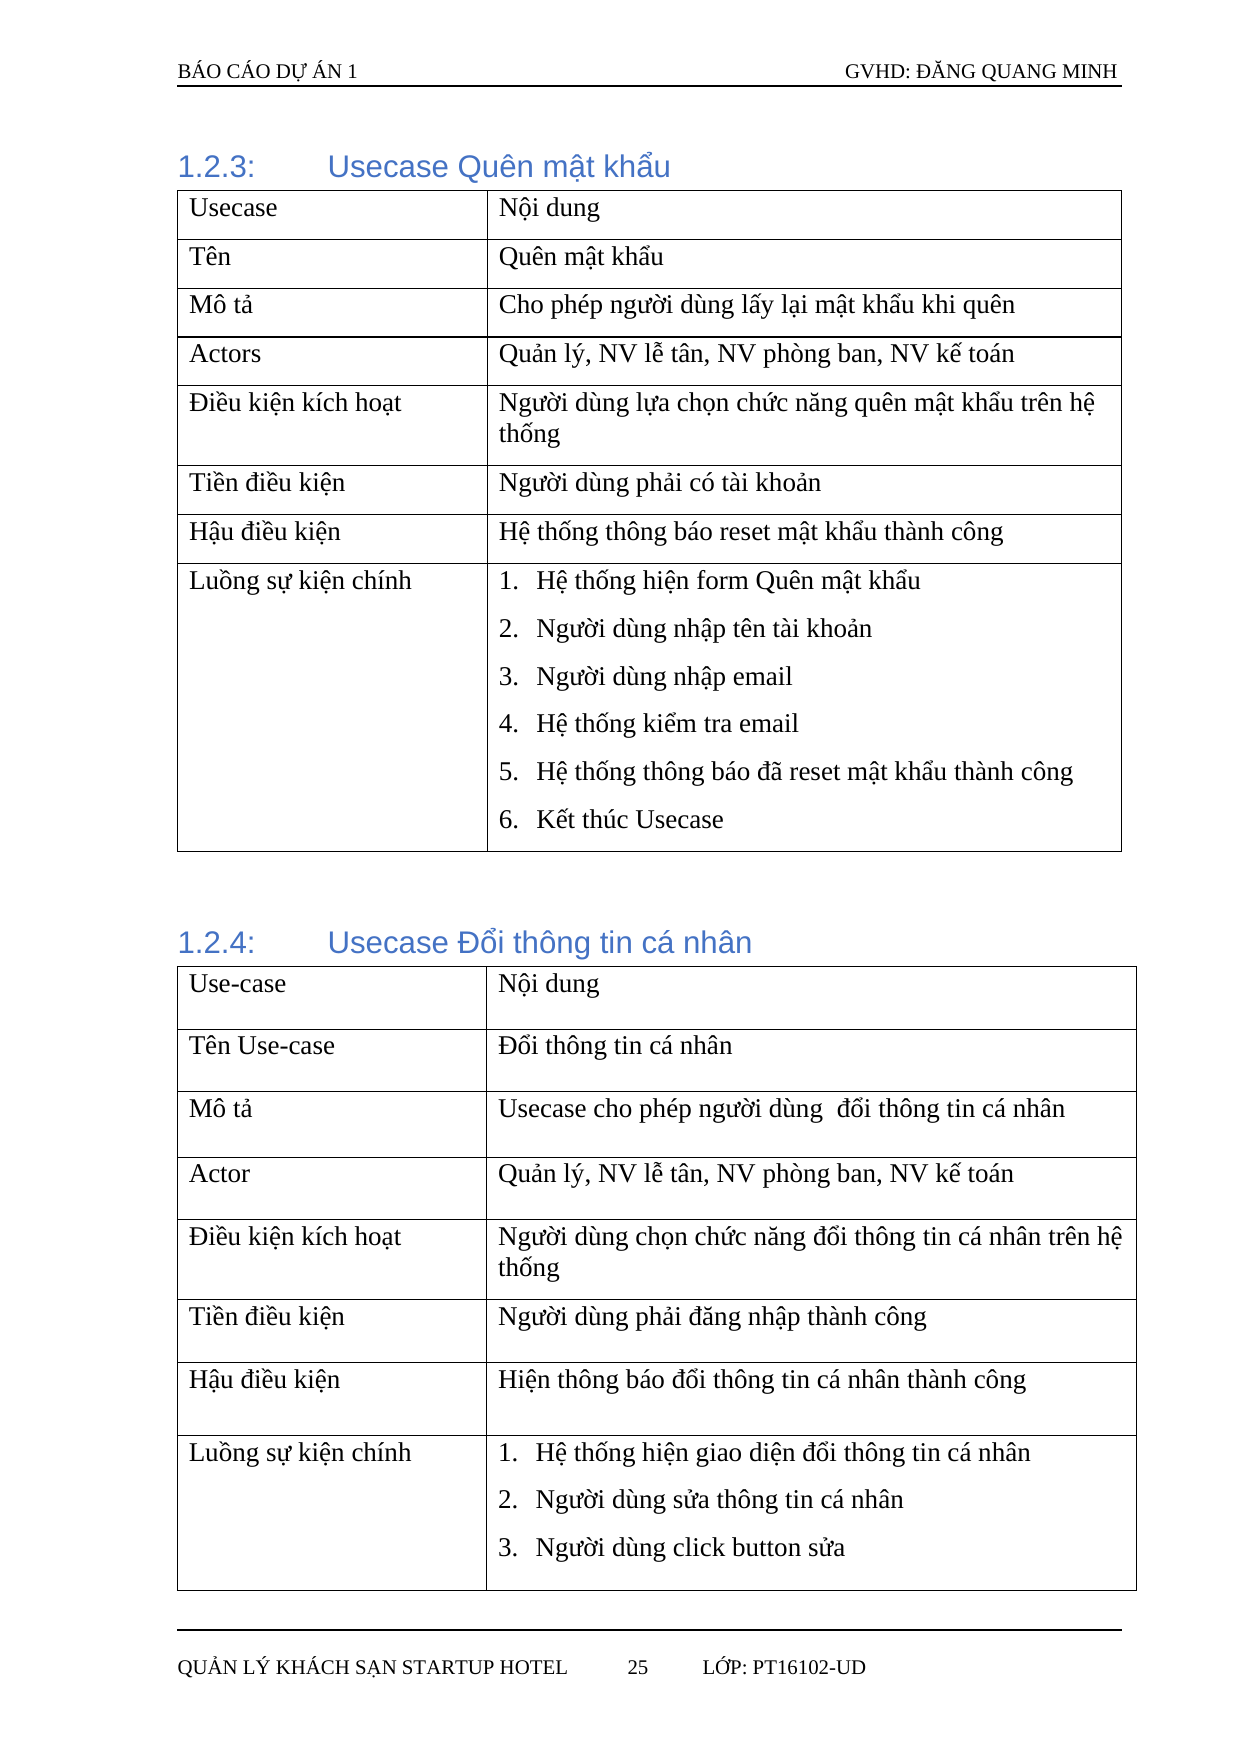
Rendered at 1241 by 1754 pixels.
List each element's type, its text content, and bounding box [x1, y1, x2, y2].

table_cell Luồng sự kiện chính [178, 564, 487, 851]
table_cell Tên [178, 240, 487, 288]
table_cell Mô tả [178, 1092, 486, 1157]
table_header Use-case [178, 967, 486, 1028]
table_cell Hậu điều kiện [178, 1363, 486, 1435]
table_cell Người dùng phải đăng nhập thành công [487, 1300, 1136, 1362]
table_cell Tiền điều kiện [178, 1300, 486, 1362]
table_cell Đổi thông tin cá nhân [487, 1030, 1136, 1091]
table_cell Hiện thông báo đổi thông tin cá nhân thành công [487, 1363, 1136, 1435]
table_cell Tên Use-case [178, 1030, 486, 1091]
table_cell Người dùng chọn chức năng đổi thông tin cá nhân trên hệ thống [487, 1220, 1136, 1299]
table_header Nội dung [487, 967, 1136, 1028]
table_cell Hệ thống thông báo reset mật khẩu thành công [488, 515, 1121, 563]
table_cell Quên mật khẩu [488, 240, 1121, 288]
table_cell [487, 1436, 1136, 1589]
table_cell Điều kiện kích hoạt [178, 1220, 486, 1299]
subtitle Usecase Quên mật khẩu [177, 148, 1122, 184]
table_cell Luồng sự kiện chính [178, 1436, 486, 1589]
table_cell Mô tả [178, 289, 487, 336]
table_header Usecase [178, 191, 487, 239]
table_cell Cho phép người dùng lấy lại mật khẩu khi quên [488, 289, 1121, 336]
table_cell Điều kiện kích hoạt [178, 386, 487, 465]
table_cell Actor [178, 1158, 486, 1219]
table_cell Actors [178, 338, 487, 385]
table_cell Usecase cho phép người dùng đổi thông tin cá nhân [487, 1092, 1136, 1157]
table_cell Hậu điều kiện [178, 515, 487, 563]
table_cell Quản lý, NV lễ tân, NV phòng ban, NV kế toán [487, 1158, 1136, 1219]
table_cell Hệ thống hiện form Quên mật khẩu Người dùng nhập tên tài khoản Người dùng nhập email Hệ thống kiểm tra email Hệ thống thông báo đã reset mật khẩu thành công Kết thúc Usecase [488, 564, 1121, 851]
table_cell Người dùng phải có tài khoản [488, 466, 1121, 514]
table_header Nội dung [488, 191, 1121, 239]
table_cell Tiền điều kiện [178, 466, 487, 514]
subtitle Usecase Đổi thông tin cá nhân [177, 924, 1122, 959]
table_cell Người dùng lựa chọn chức năng quên mật khẩu trên hệ thống [488, 386, 1121, 465]
table_cell Quản lý, NV lễ tân, NV phòng ban, NV kế toán [488, 338, 1121, 385]
